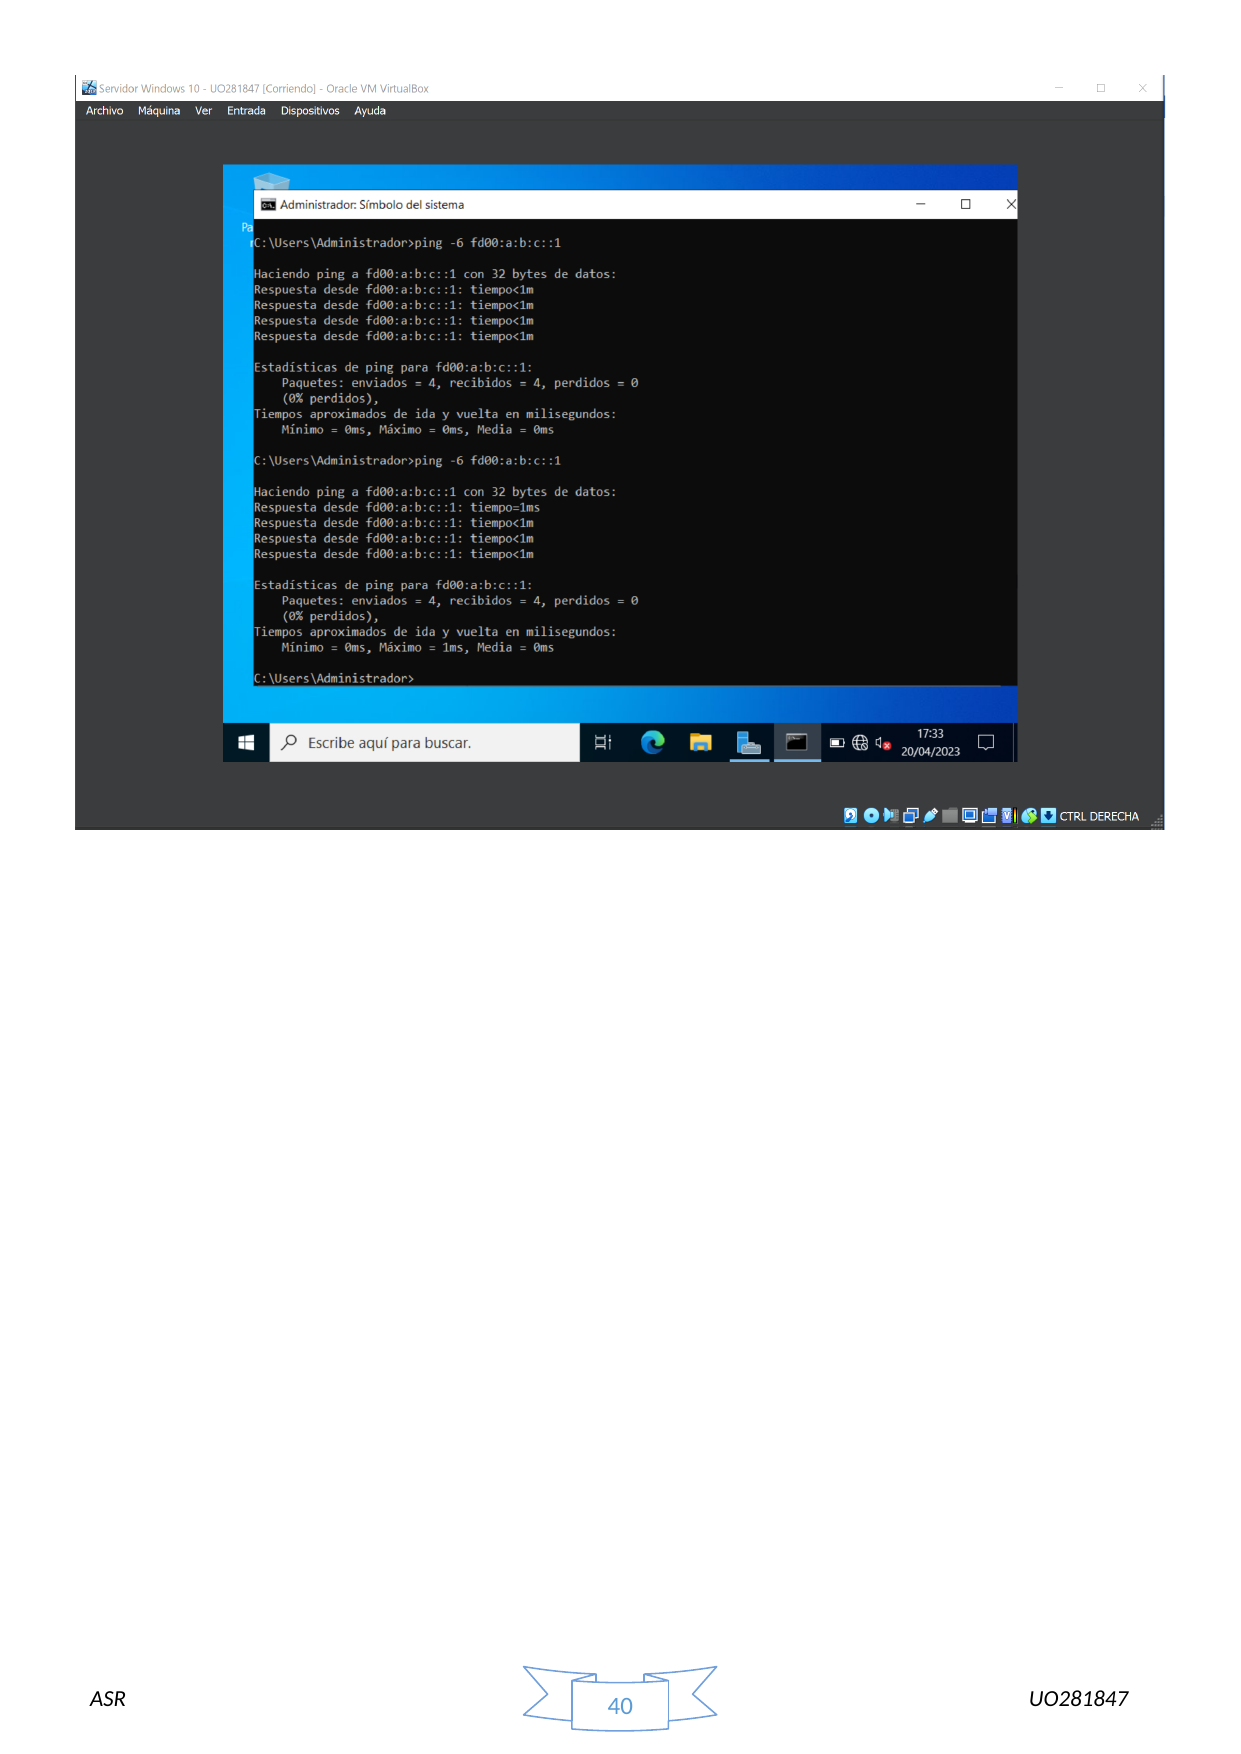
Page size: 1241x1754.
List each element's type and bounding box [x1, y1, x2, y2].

picture [75, 75, 1166, 830]
